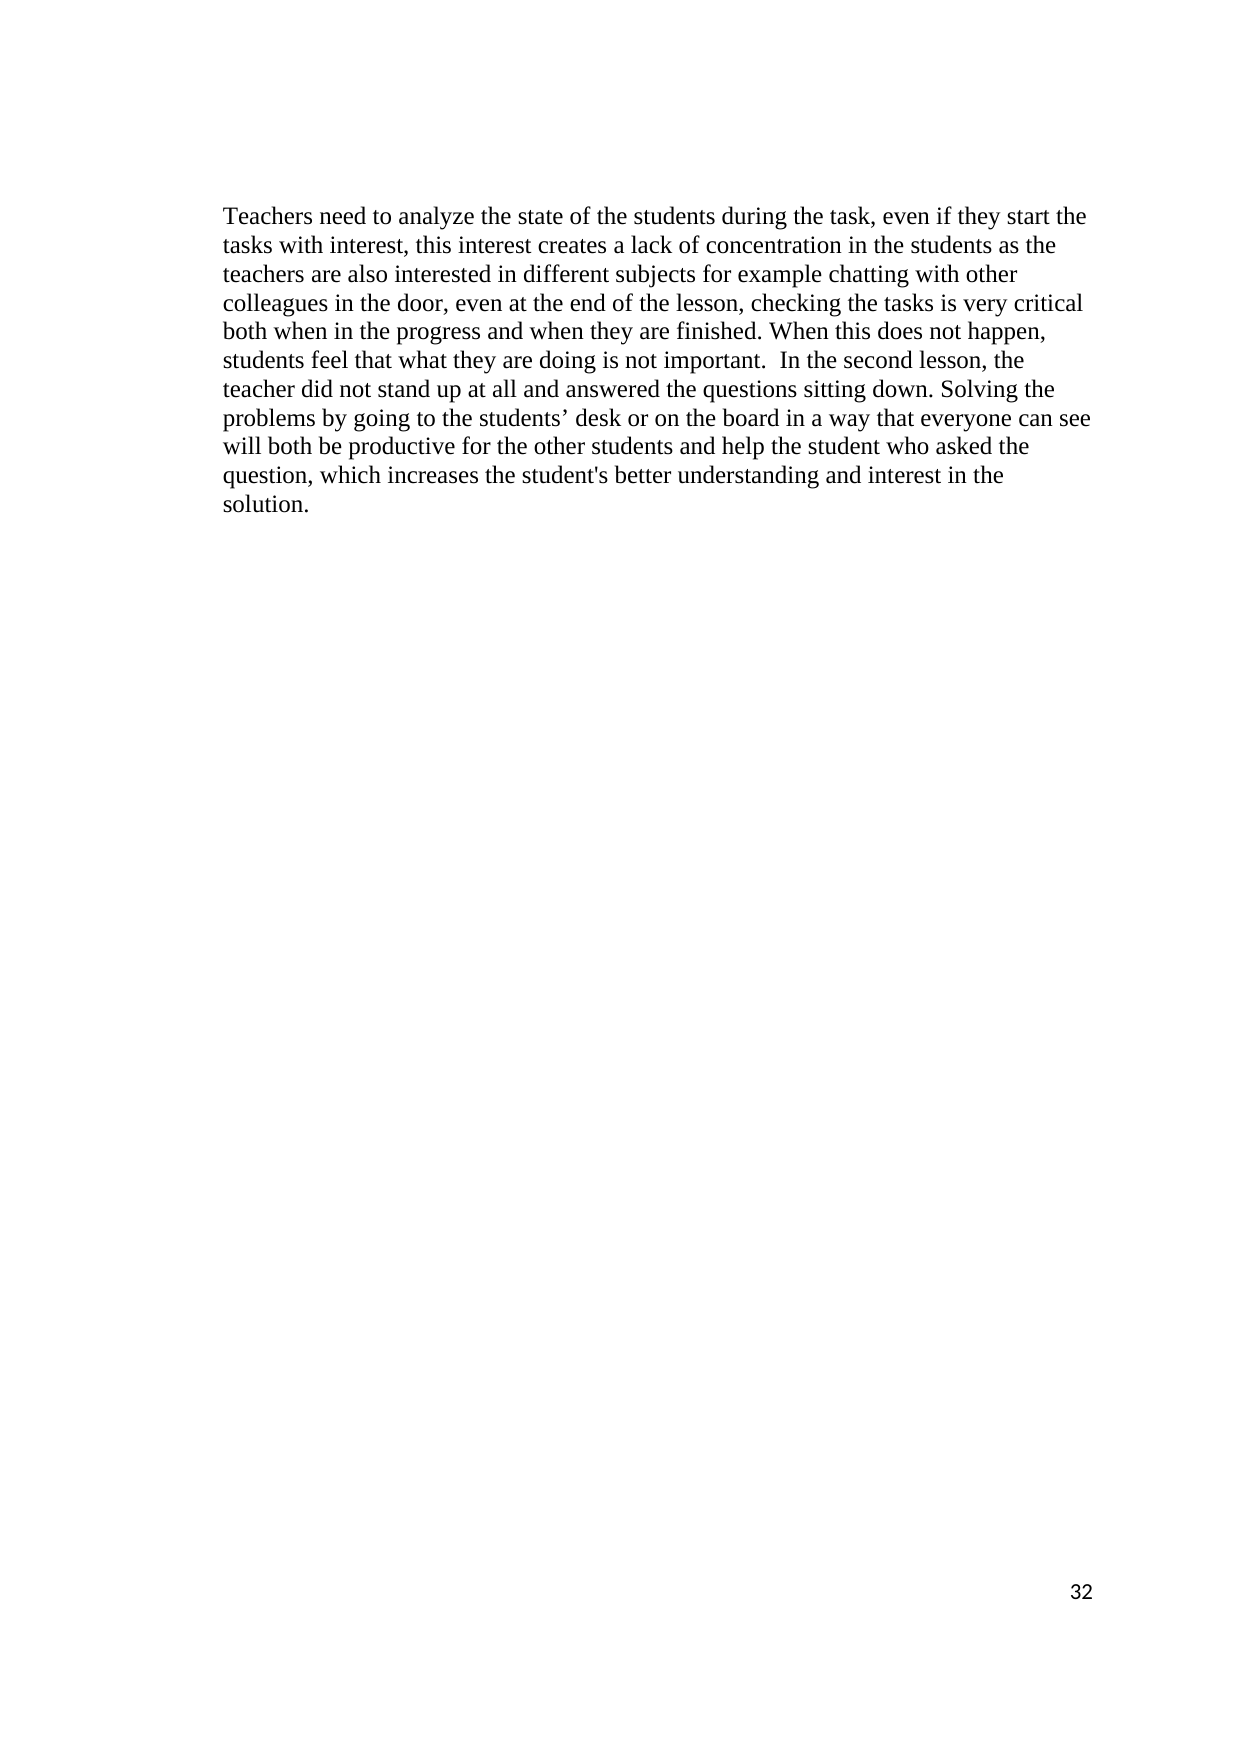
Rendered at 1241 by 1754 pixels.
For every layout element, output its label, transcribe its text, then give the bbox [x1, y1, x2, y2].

text Teachers need to analyze the state of the students during the task, even if they start the tasks with interest, this interest creates a lack of concentration in the students as the teachers are also interested in different subjects for example chatting with other colleagues in the door, even at the end of the lesson, checking the tasks is very critical both when in the progress and when they are finished. When this does not happen, students feel that what they are doing is not important. In the second lesson, the teacher did not stand up at all and answered the questions sitting down. Solving the problems by going to the students’ desk or on the board in a way that everyone can see will both be productive for the other students and help the student who asked the question, which increases the student's better understanding and interest in the solution. [223, 201, 1093, 546]
